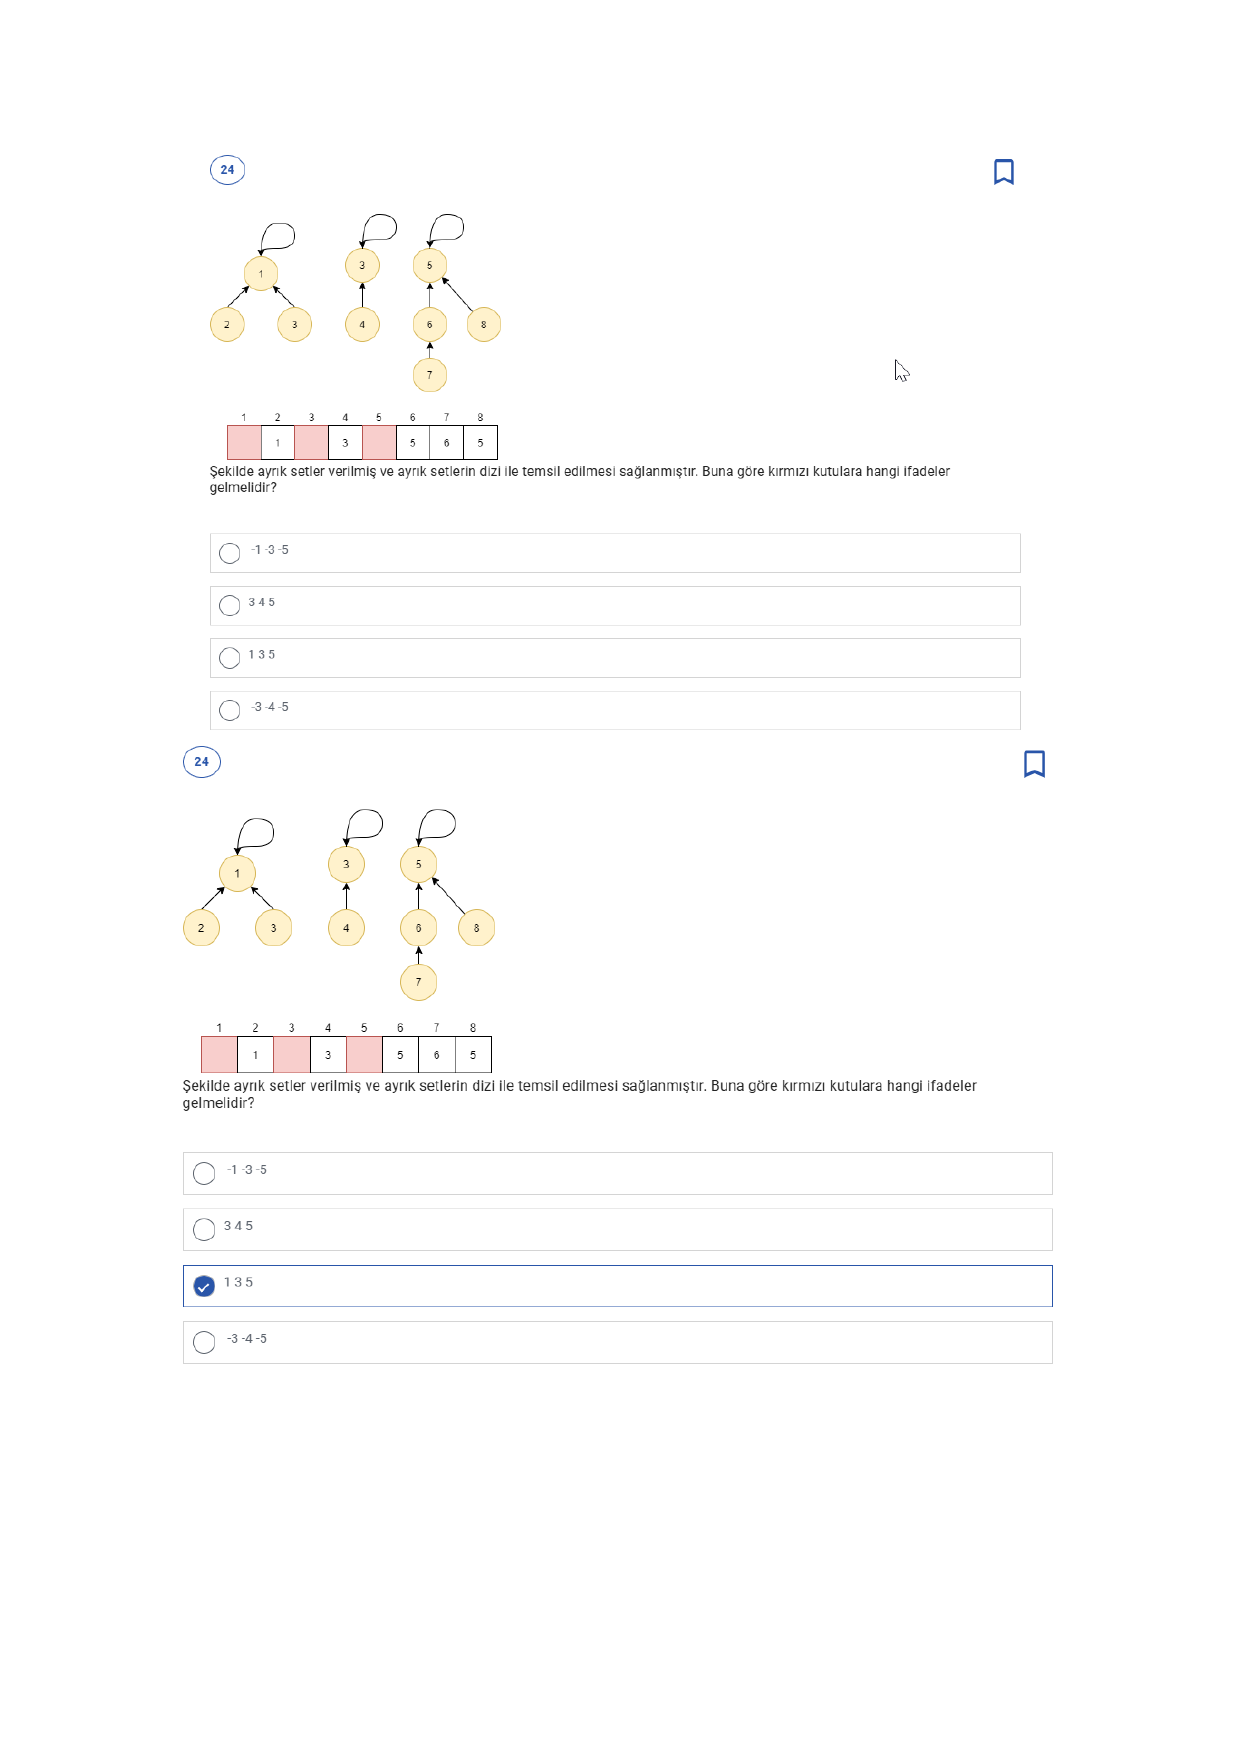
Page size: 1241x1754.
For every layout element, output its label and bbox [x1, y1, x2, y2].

picture [147, 741, 1093, 1365]
picture [147, 147, 1093, 740]
